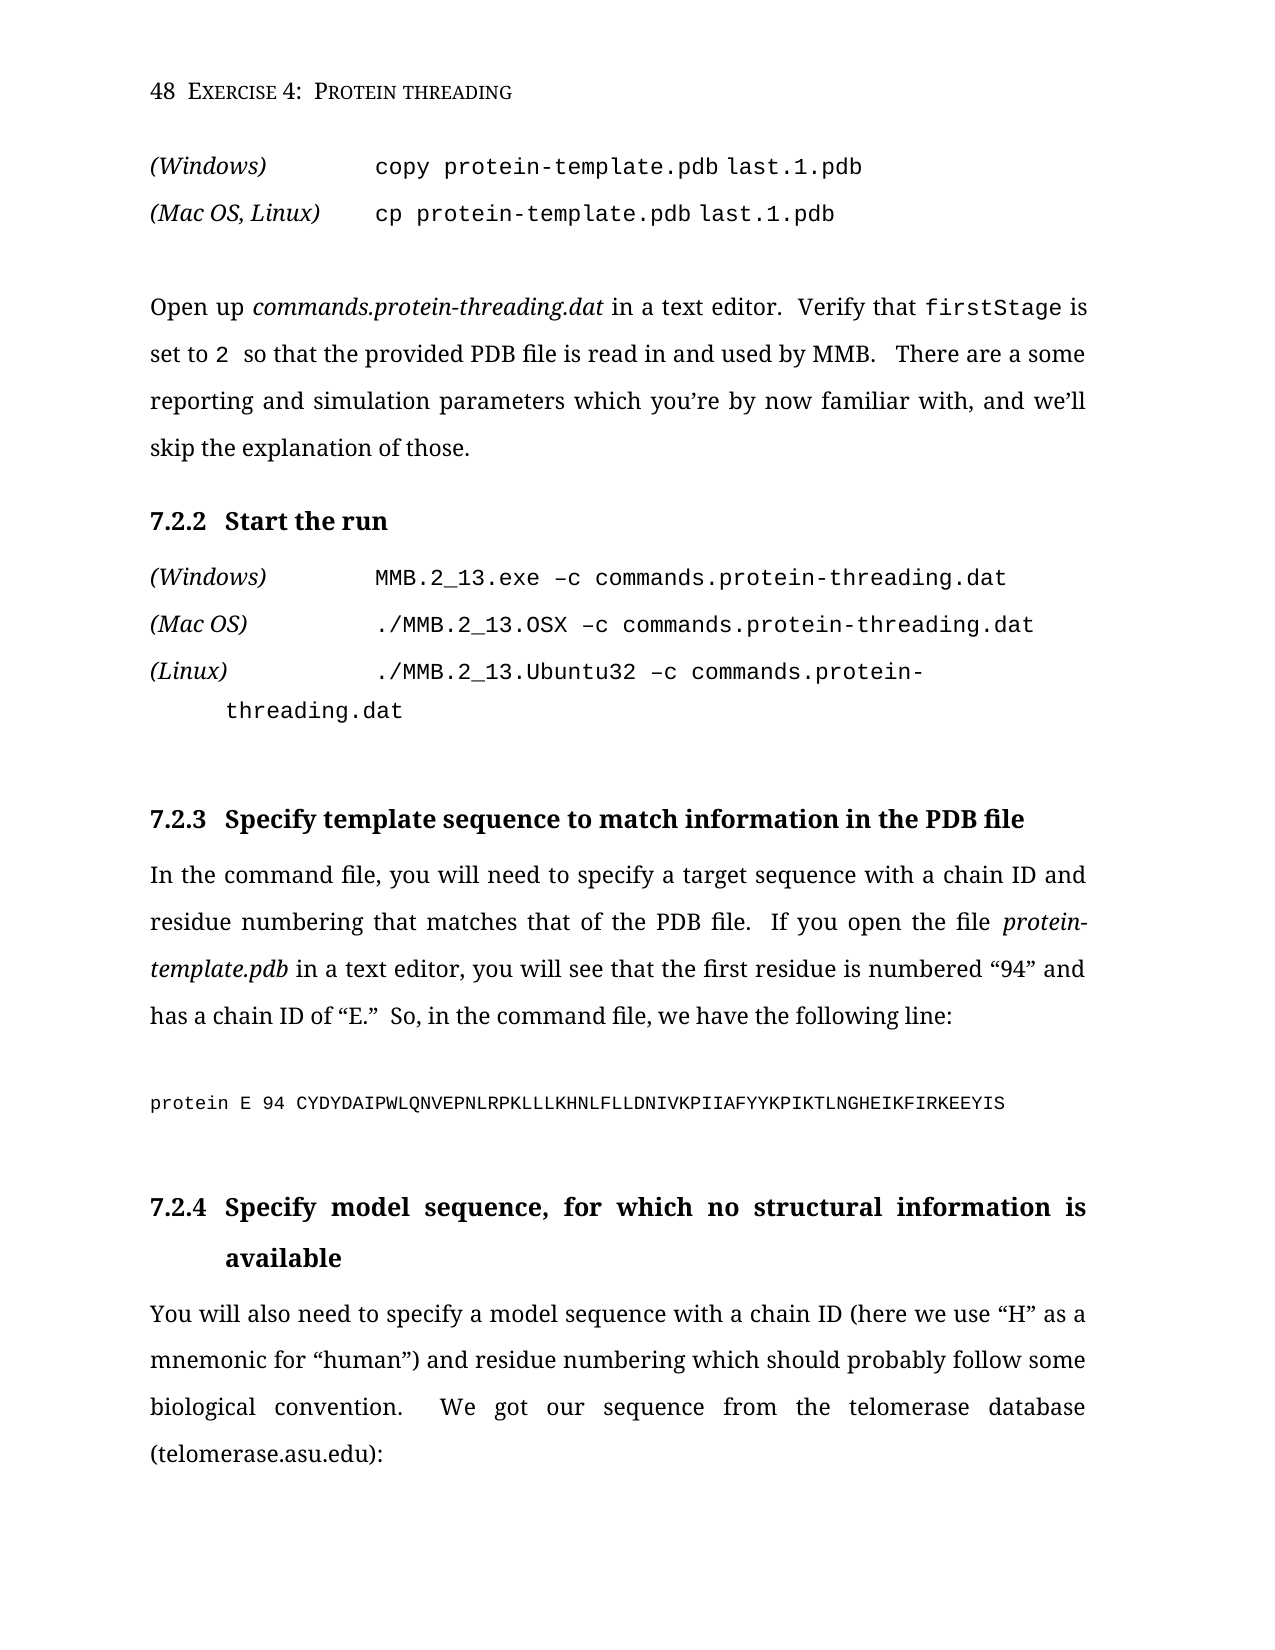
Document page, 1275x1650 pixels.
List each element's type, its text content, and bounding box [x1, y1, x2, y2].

subtitle Specify model sequence, for which no structural information is available [150, 1189, 1087, 1274]
text (Mac OS) ./MMB.2_13.OSX –c commands.protein-threading.dat [150, 608, 1087, 639]
text protein E 94 CYDYDAIPWLQNVEPNLRPKLLLKHNLFLLDNIVKPIIAFYYKPIKTLNGHEIKFIRKEEYIS [150, 1093, 1087, 1115]
text (Linux) ./MMB.2_13.Ubuntu32 –c commands.protein-threading.dat [150, 655, 1087, 725]
subtitle Start the run [150, 504, 1087, 538]
text (Windows) MMB.2_13.exe –c commands.protein-threading.dat [150, 561, 1087, 592]
text (Mac OS, Linux) cp protein-template.pdb last.1.pdb [150, 197, 1087, 228]
text You will also need to specify a model sequence with a chain ID (here we use “H” as a mnemonic for “human”) and residue numbering which should probably follow some biological convention. We got our sequence from the telomerase database (telomerase.asu.edu): [150, 1298, 1087, 1469]
text Open up commands.protein-threading.dat in a text editor. Verify that firstStage is set to 2 so that the provided PDB file is read in and used by MMB. There are a some reporting and simulation parameters which you’re by now familiar with, and we’ll skip the explanation of those. [150, 291, 1087, 463]
text (Windows) copy protein-template.pdb last.1.pdb [150, 150, 1087, 181]
subtitle Specify template sequence to match information in the PDB file [150, 802, 1087, 836]
text In the command file, you will need to specify a target sequence with a chain ID and residue numbering that matches that of the PDB file. If you open the file protein-template.pdb in a text editor, you will see that the first residue is numbered “94” and has a chain ID of “E.” So, in the command file, we have the following line: [150, 859, 1087, 1031]
